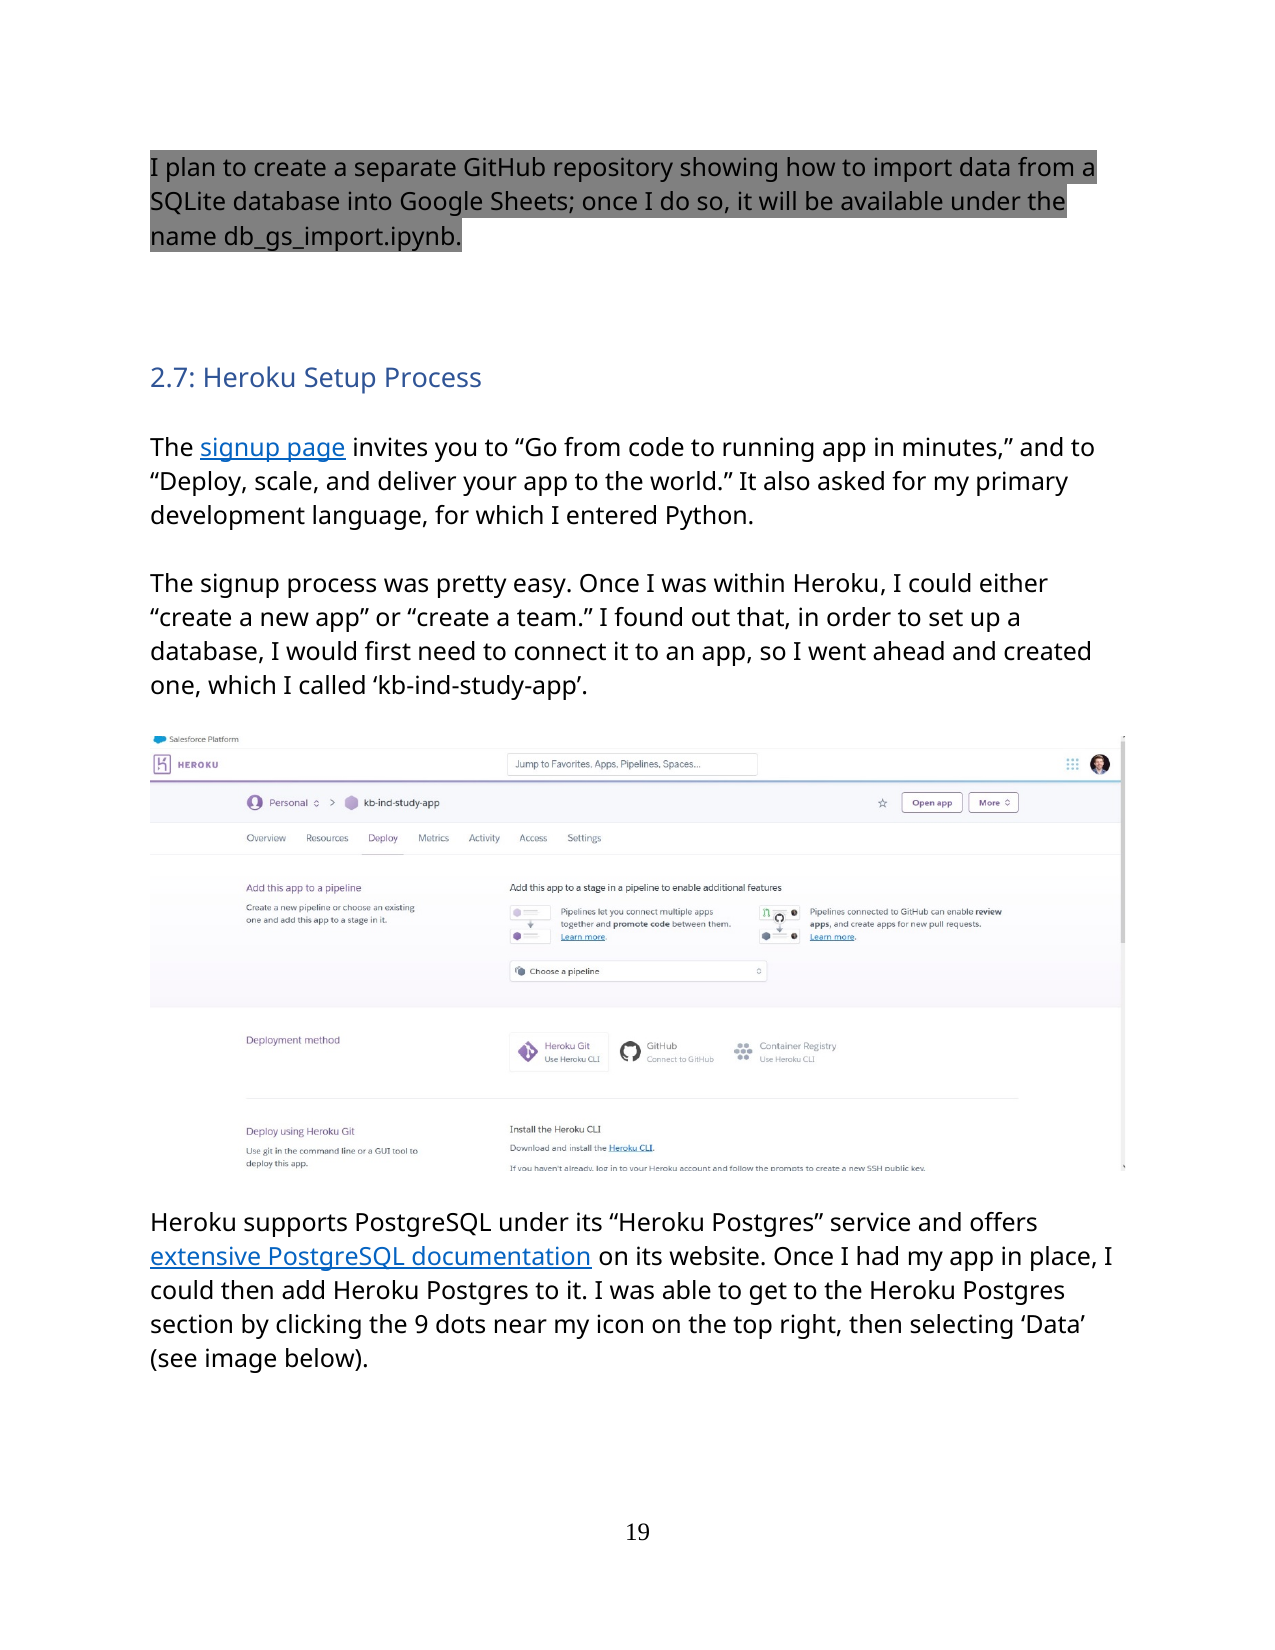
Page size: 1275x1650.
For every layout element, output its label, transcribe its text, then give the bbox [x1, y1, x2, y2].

text I plan to create a separate GitHub repository showing how to import data from a SQLite database into Google Sheets; once I do so, it will be available under the name db_gs_import.ipynb. [462, 150, 1125, 252]
text The signup page invites you to “Go from code to running app in minutes,” and to “Deploy, scale, and deliver your app to the world.” It also asked for my primary development language, for which I entered Python. [150, 429, 1125, 532]
picture [150, 736, 1125, 1171]
text Heroku supports PostgreSQL under its “Heroku Postgres” service and offers extensive PostgreSQL documentation on its website. Once I had my app in place, I could then add Heroku Postgres to it. I was able to get to the Heroku Postgres section by clicking the 9 dots near my icon on the top right, then selecting ‘Data’ (see image below). [150, 1204, 1125, 1375]
text The signup process was pretty easy. Once I was within Heroku, I could either “create a new app” or “create a team.” I found out that, in order to set up a database, I would first need to connect it to an app, so I went ahead and created one, which I called ‘kb-ind-study-app’. [150, 566, 1125, 702]
subtitle 2.7: Heroku Setup Process [150, 358, 1125, 395]
